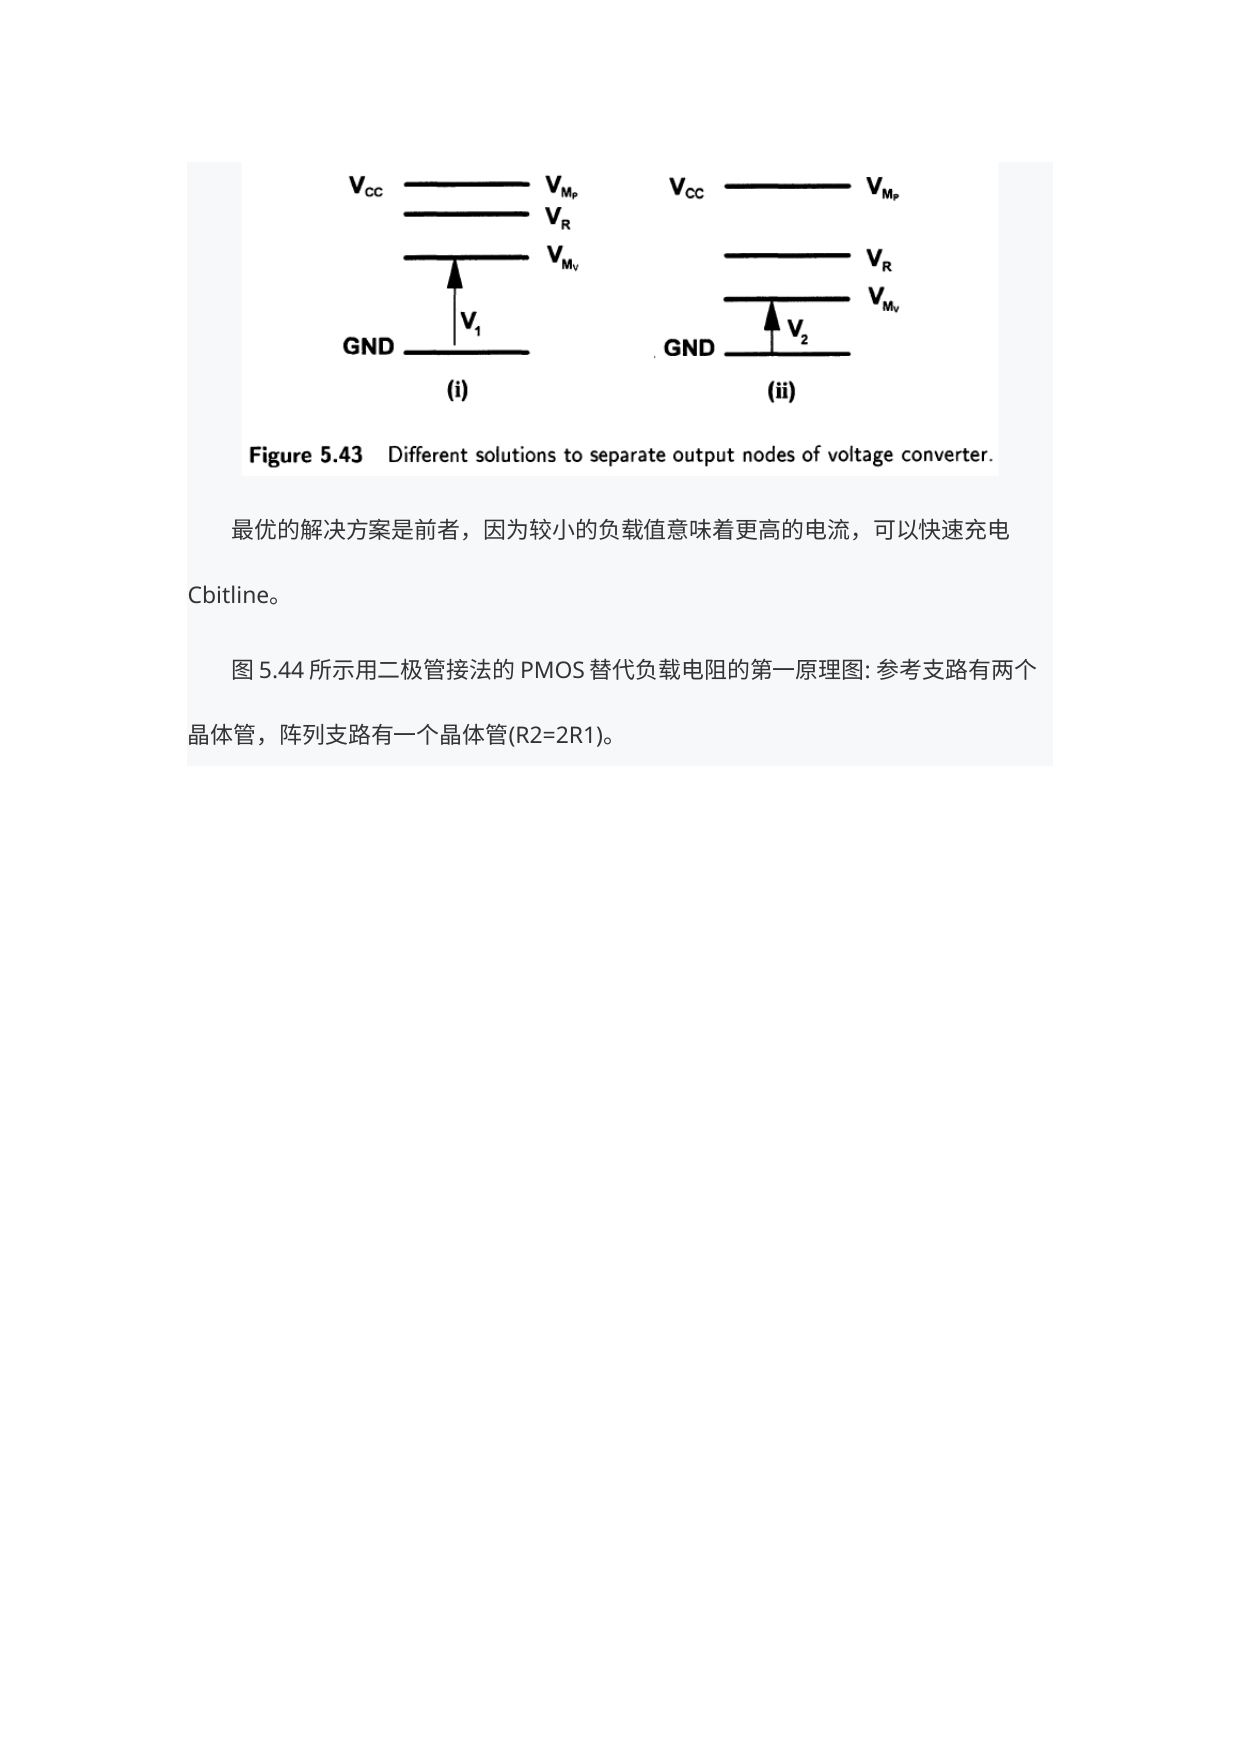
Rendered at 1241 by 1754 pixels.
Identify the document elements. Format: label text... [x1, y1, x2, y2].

picture [241, 162, 999, 476]
text 最优的解决方案是前者，因为较小的负载值意味着更高的电流，可以快速充电Cbitline。 [187, 496, 1053, 626]
text 图5.44所示用二极管接法的PMOS替代负载电阻的第一原理图: 参考支路有两个晶体管，阵列支路有一个晶体管(R2=2R1)。 [187, 636, 1053, 766]
